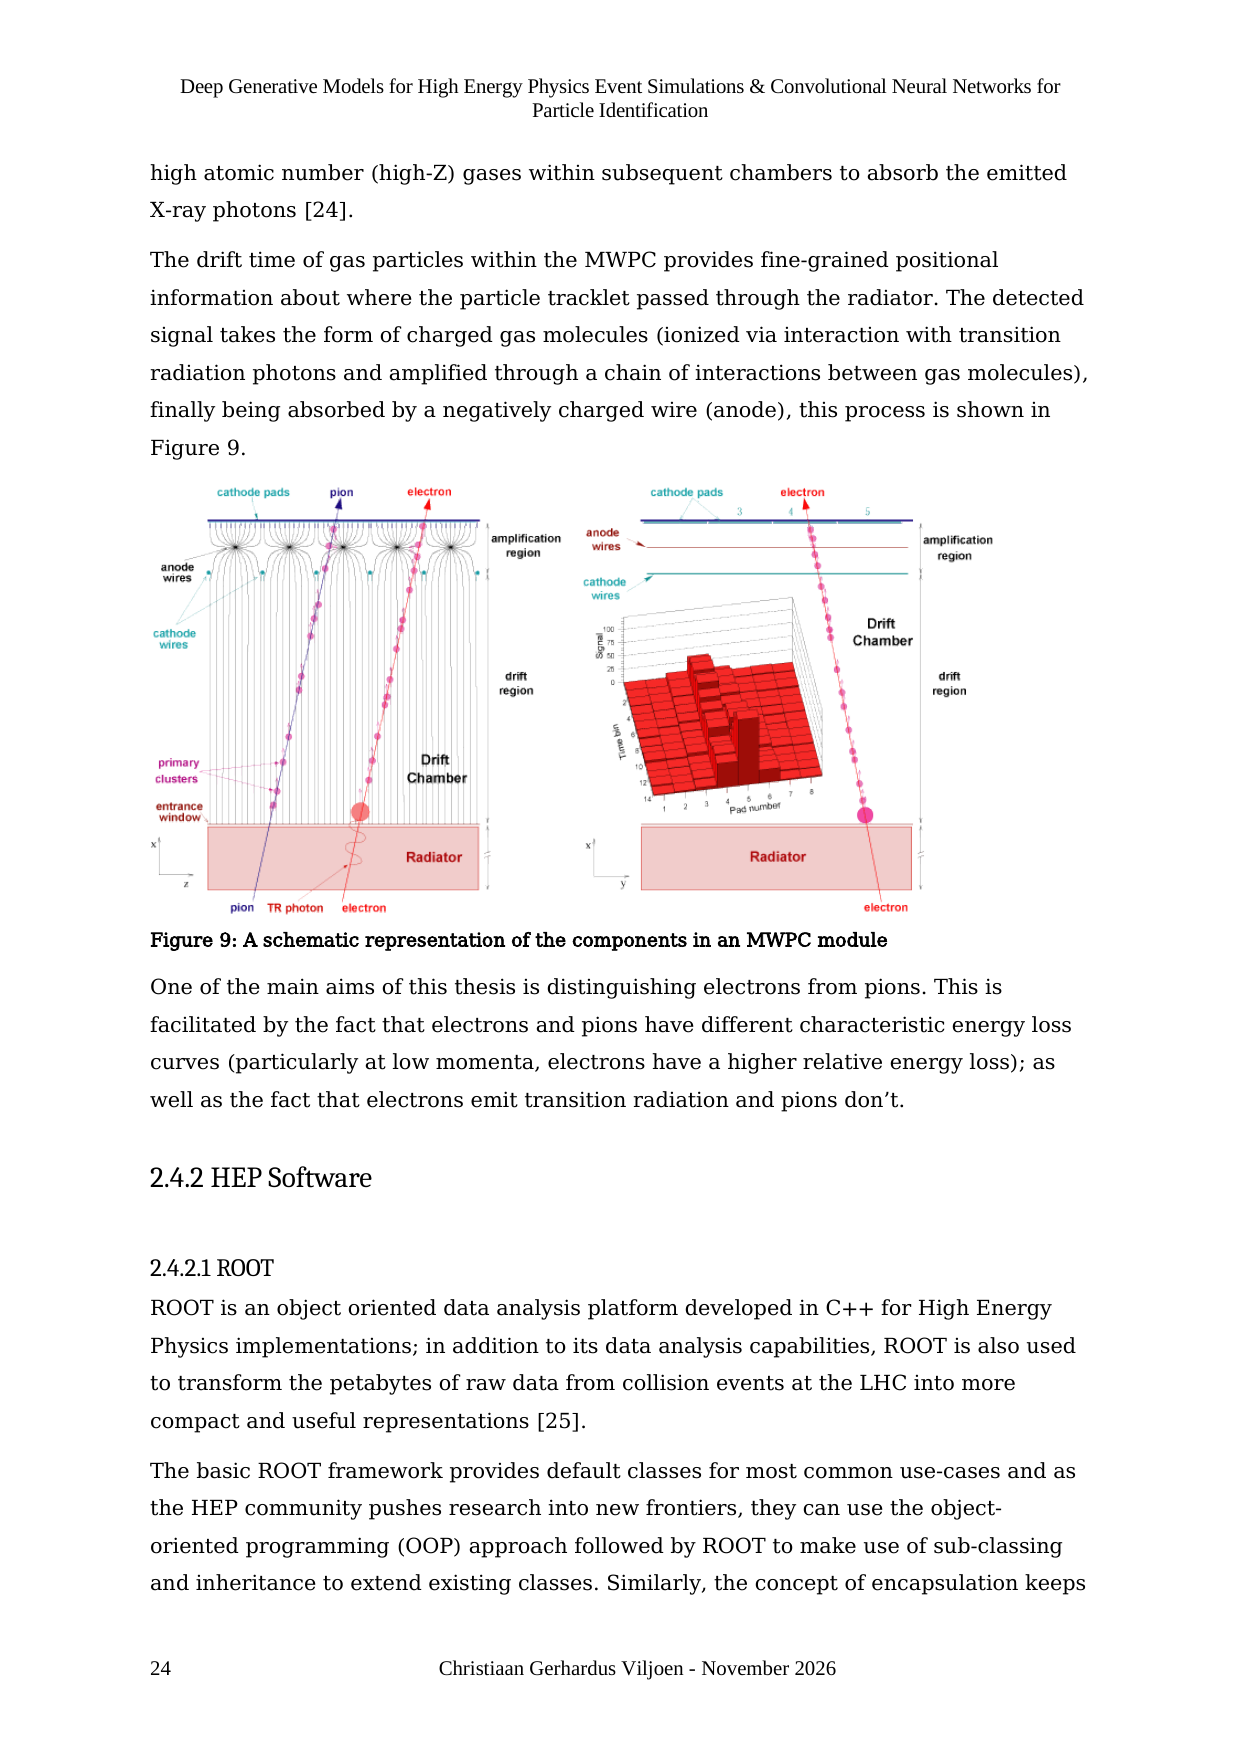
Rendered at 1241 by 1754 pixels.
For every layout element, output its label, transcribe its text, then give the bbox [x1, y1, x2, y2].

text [150, 1457, 1090, 1595]
text One of the main aims of this thesis is distinguishing electrons from pions. This is facilitated by the fact that electrons and pions have different characteristic energy loss curves (particularly at low momenta, electrons have a higher relative energy loss); as well as the fact that electrons emit transition radiation and pions don’t. [150, 974, 1090, 1112]
text The drift time of gas particles within the MWPC provides fine-grained positional information about where the particle tracklet passed through the radiator. The detected signal takes the form of charged gas molecules (ionized via interaction with transition radiation photons and amplified through a chain of interactions between gas molecules), finally being absorbed by a negatively charged wire (anode), this process is shown in Figure 9. [150, 247, 1090, 459]
subtitle ROOT [150, 1254, 1090, 1282]
picture [150, 484, 997, 916]
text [150, 159, 1090, 222]
text Figure 9: A schematic representation of the components in an MWPC module [150, 928, 1090, 950]
subtitle HEP Software [150, 1162, 1090, 1195]
text ROOT is an object oriented data analysis platform developed in C++ for High Energy Physics implementations; in addition to its data analysis capabilities, ROOT is also used to transform the petabytes of raw data from collision events at the LHC into more compact and useful representations . [150, 1295, 1090, 1432]
